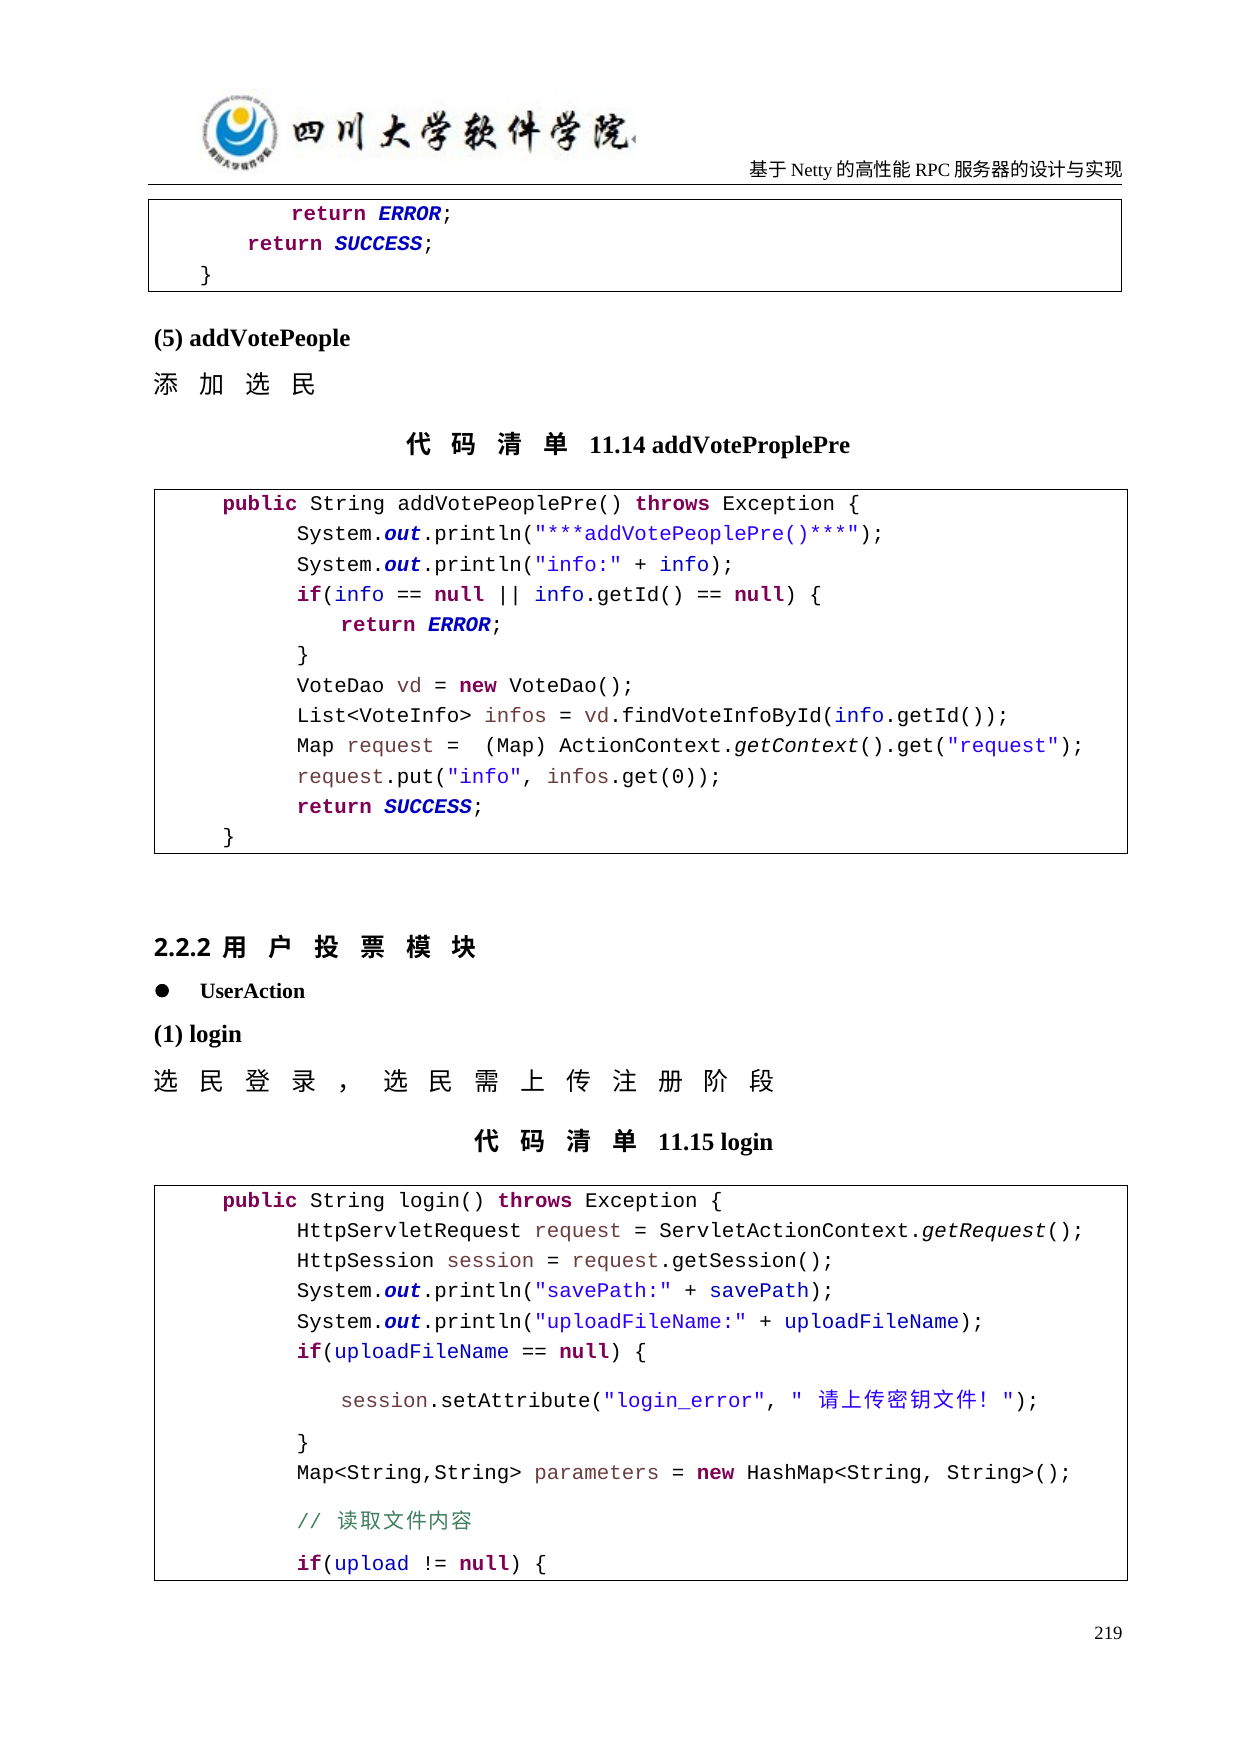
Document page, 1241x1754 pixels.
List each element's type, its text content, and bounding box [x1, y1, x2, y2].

text 选民登录，选民需上传注册阶段 [154, 1049, 1116, 1109]
text 代码清单11.15 login [154, 1109, 1116, 1170]
text 添加选民 [154, 352, 1116, 413]
text 代码清单11.14 addVoteProplePre [154, 413, 1116, 473]
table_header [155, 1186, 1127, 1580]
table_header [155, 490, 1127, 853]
text (5) addVotePeople [154, 322, 1116, 352]
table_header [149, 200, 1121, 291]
list UserAction [154, 976, 1116, 1006]
text 2.2.2 用户投票模块 [154, 915, 1116, 976]
picture [197, 88, 639, 177]
text (1) login [154, 1018, 1116, 1049]
